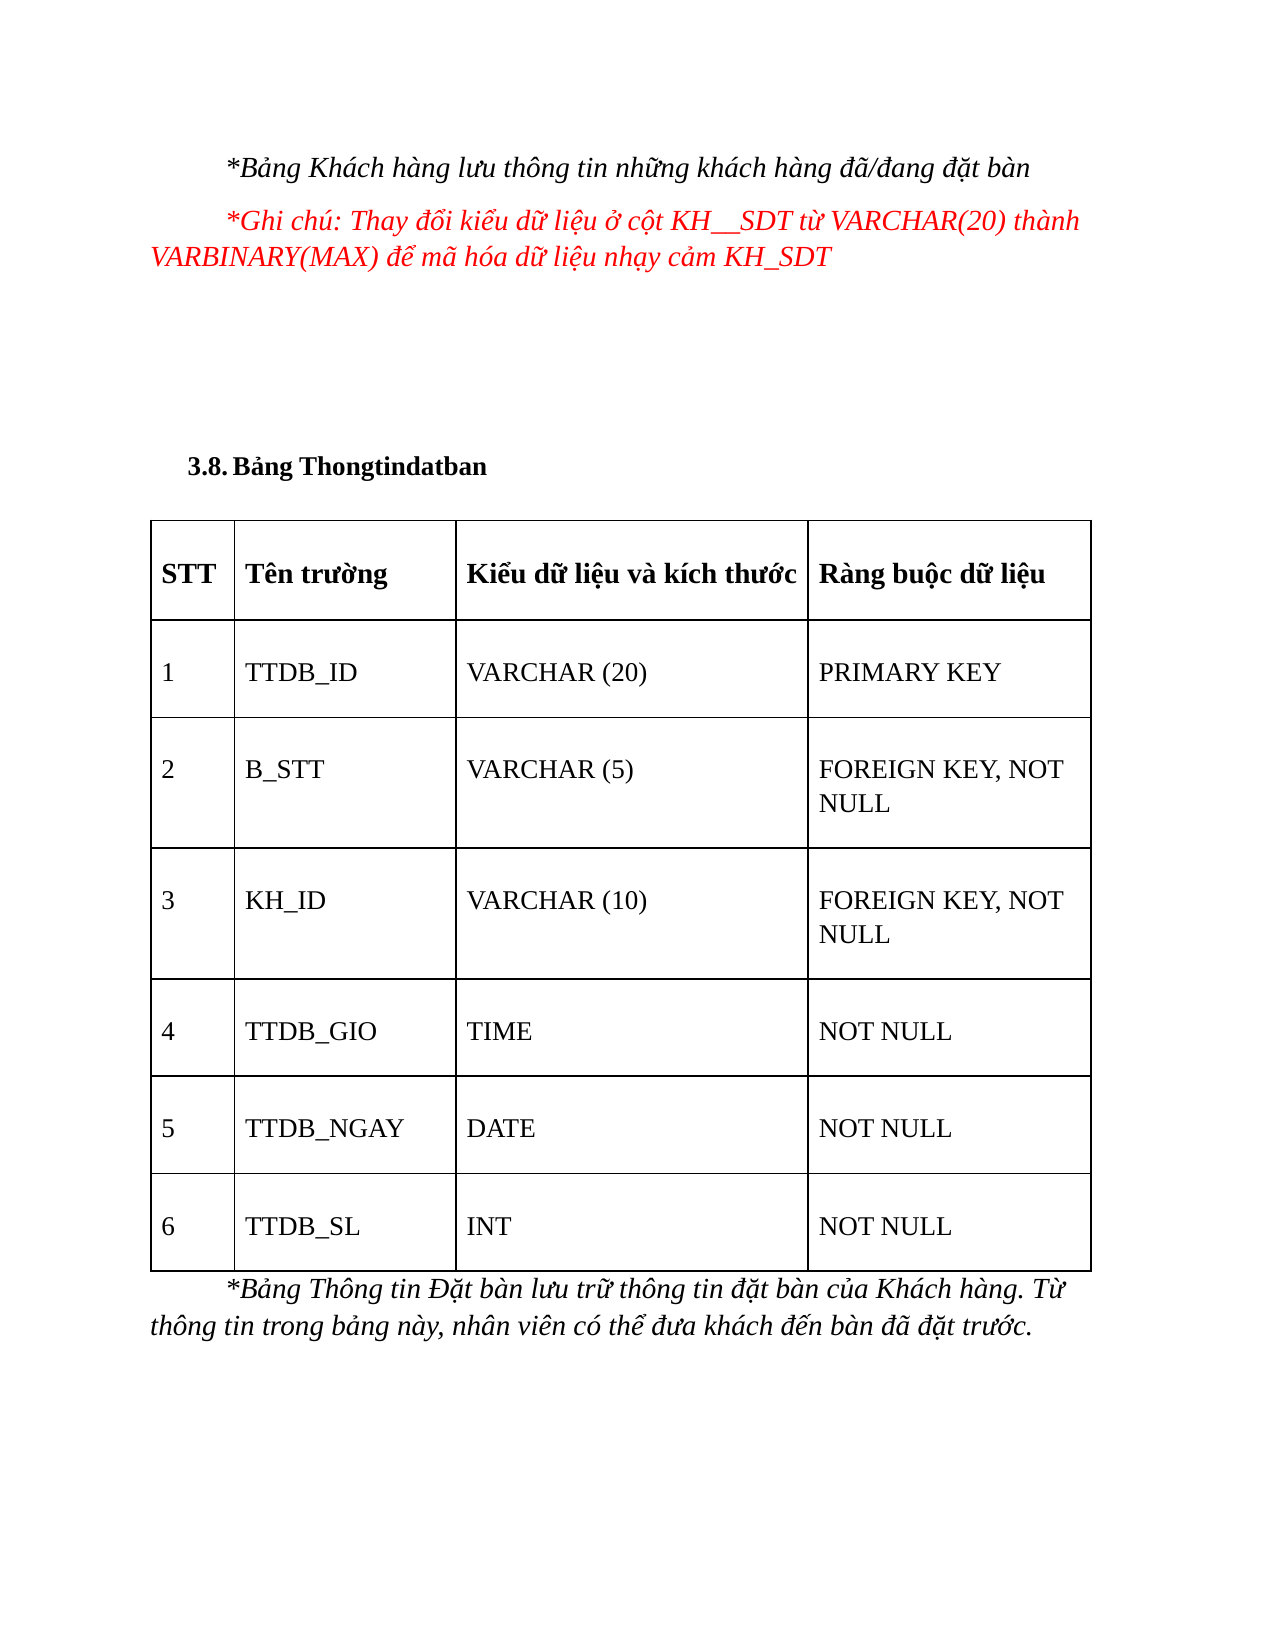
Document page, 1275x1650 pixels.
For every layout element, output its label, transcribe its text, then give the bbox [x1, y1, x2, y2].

subtitle Bảng Thongtindatban [187, 450, 1125, 481]
table_cell 4 [152, 980, 234, 1075]
table_cell VARCHAR (20) [457, 621, 807, 716]
table_cell NOT NULL [809, 1174, 1090, 1270]
table_cell NOT NULL [809, 980, 1090, 1075]
text *Ghi chú: Thay đổi kiểu dữ liệu ở cột KH__SDT từ VARCHAR(20) thành VARBINARY(MAX) để mã hóa dữ liệu nhạy cảm KH_SDT [150, 203, 1125, 272]
table_cell 3 [152, 849, 234, 978]
table_cell TTDB_GIO [235, 980, 455, 1075]
table_cell TTDB_NGAY [235, 1077, 455, 1173]
table_header STT [152, 521, 234, 619]
table_cell 6 [152, 1174, 234, 1270]
table_header Kiểu dữ liệu và kích thước [457, 521, 807, 619]
table_cell FOREIGN KEY, NOT NULL [809, 849, 1090, 978]
table_cell DATE [457, 1077, 807, 1173]
table_cell TIME [457, 980, 807, 1075]
table_cell 5 [152, 1077, 234, 1173]
text *Bảng Thông tin Đặt bàn lưu trữ thông tin đặt bàn của Khách hàng. Từ thông tin trong bảng này, nhân viên có thể đưa khách đến bàn đã đặt trước. [150, 1272, 1125, 1341]
table_cell VARCHAR (5) [457, 718, 807, 847]
table_cell PRIMARY KEY [809, 621, 1090, 716]
table_cell NOT NULL [809, 1077, 1090, 1173]
table_cell TTDB_SL [235, 1174, 455, 1270]
table_cell 1 [152, 621, 234, 716]
table_cell FOREIGN KEY, NOT NULL [809, 718, 1090, 847]
table_header Ràng buộc dữ liệu [809, 521, 1090, 619]
table_cell B_STT [235, 718, 455, 847]
table_header Tên trường [235, 521, 455, 619]
table_cell VARCHAR (10) [457, 849, 807, 978]
table_cell KH_ID [235, 849, 455, 978]
text *Bảng Khách hàng lưu thông tin những khách hàng đã/đang đặt bàn [150, 150, 1125, 183]
table_cell 2 [152, 718, 234, 847]
table_cell INT [457, 1174, 807, 1270]
table_cell TTDB_ID [235, 621, 455, 716]
